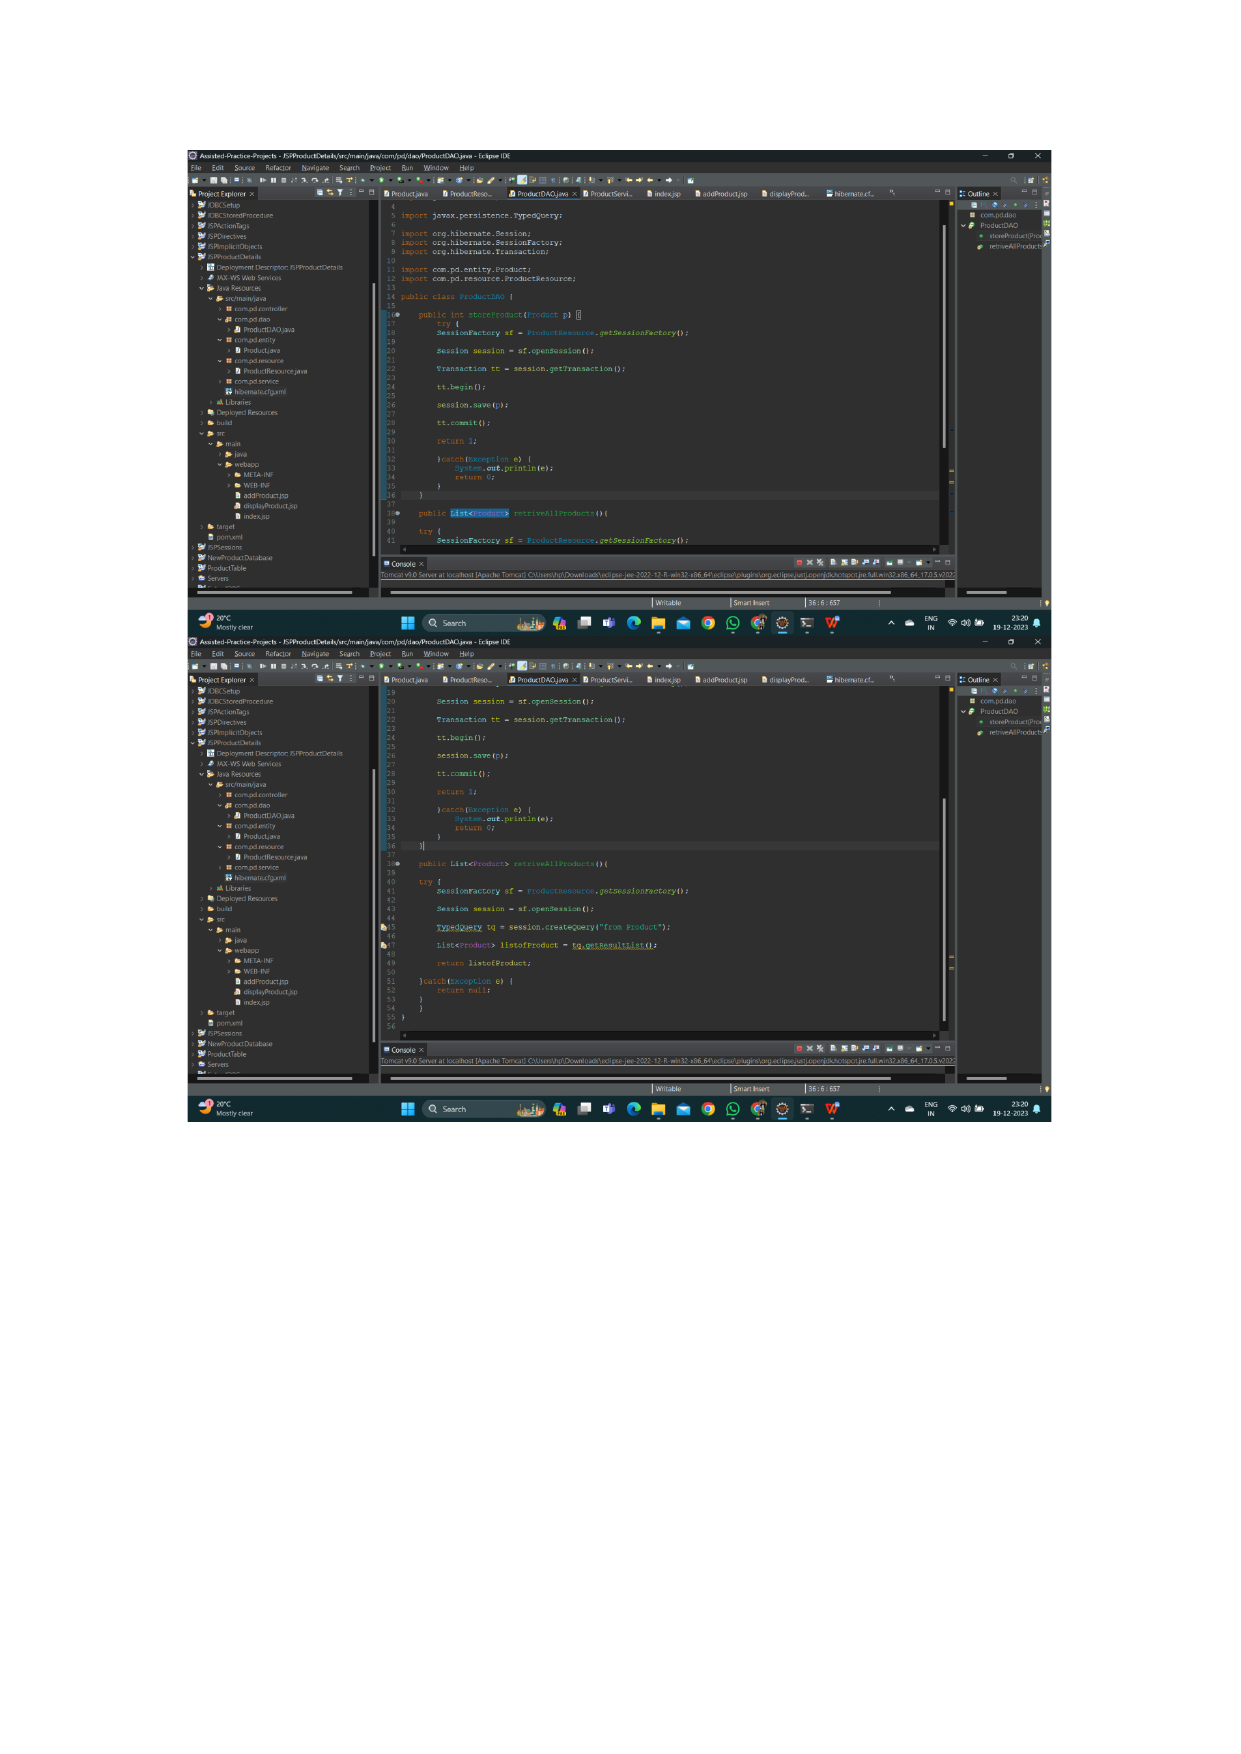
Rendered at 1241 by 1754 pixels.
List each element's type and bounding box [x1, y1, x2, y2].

picture [187, 150, 1052, 1122]
